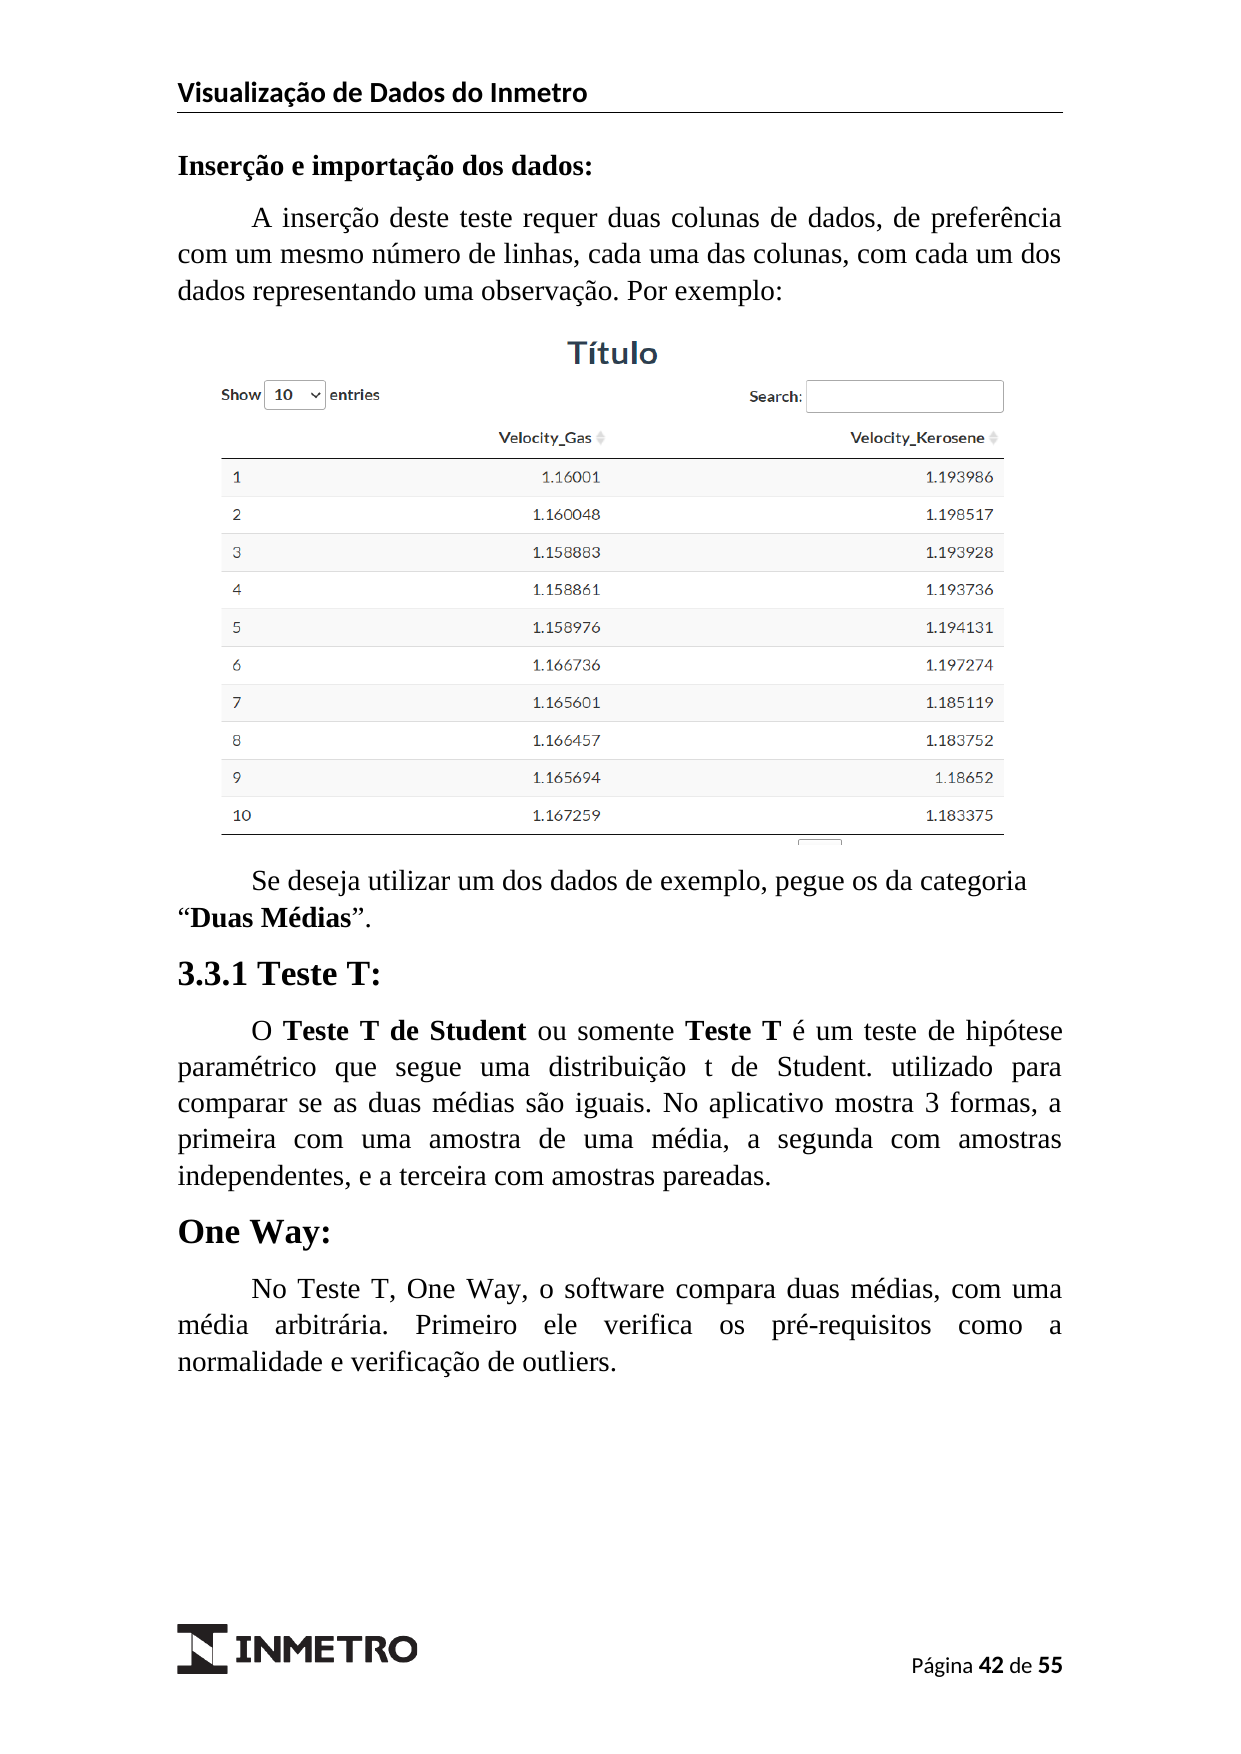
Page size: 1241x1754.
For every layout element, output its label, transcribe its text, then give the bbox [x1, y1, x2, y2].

picture [203, 325, 1037, 845]
text 3.3.1 Teste T: [177, 952, 1063, 993]
text O Teste T de Student ou somente Teste T é um teste de hipótese paramétrico que segue uma distribuição t de Student. utilizado para comparar se as duas médias são iguais. No aplicativo mostra 3 formas, a primeira com uma amostra de uma média, a segunda com amostras independentes, e a terceira com amostras pareadas. [177, 1013, 1063, 1191]
text Se deseja utilizar um dos dados de exemplo, pegue os da categoria “Duas Médias”. [177, 863, 1063, 933]
text One Way: [177, 1211, 1063, 1251]
text A inserção deste teste requer duas colunas de dados, de preferência com um mesmo número de linhas, cada uma das colunas, com cada um dos dados representando uma observação. Por exemplo: [177, 200, 1063, 306]
text Inserção e importação dos dados: [177, 148, 1063, 181]
picture [177, 1624, 418, 1674]
text No Teste T, One Way, o software compara duas médias, com uma média arbitrária. Primeiro ele verifica os pré-requisitos como a normalidade e verificação de outliers. [177, 1271, 1063, 1377]
